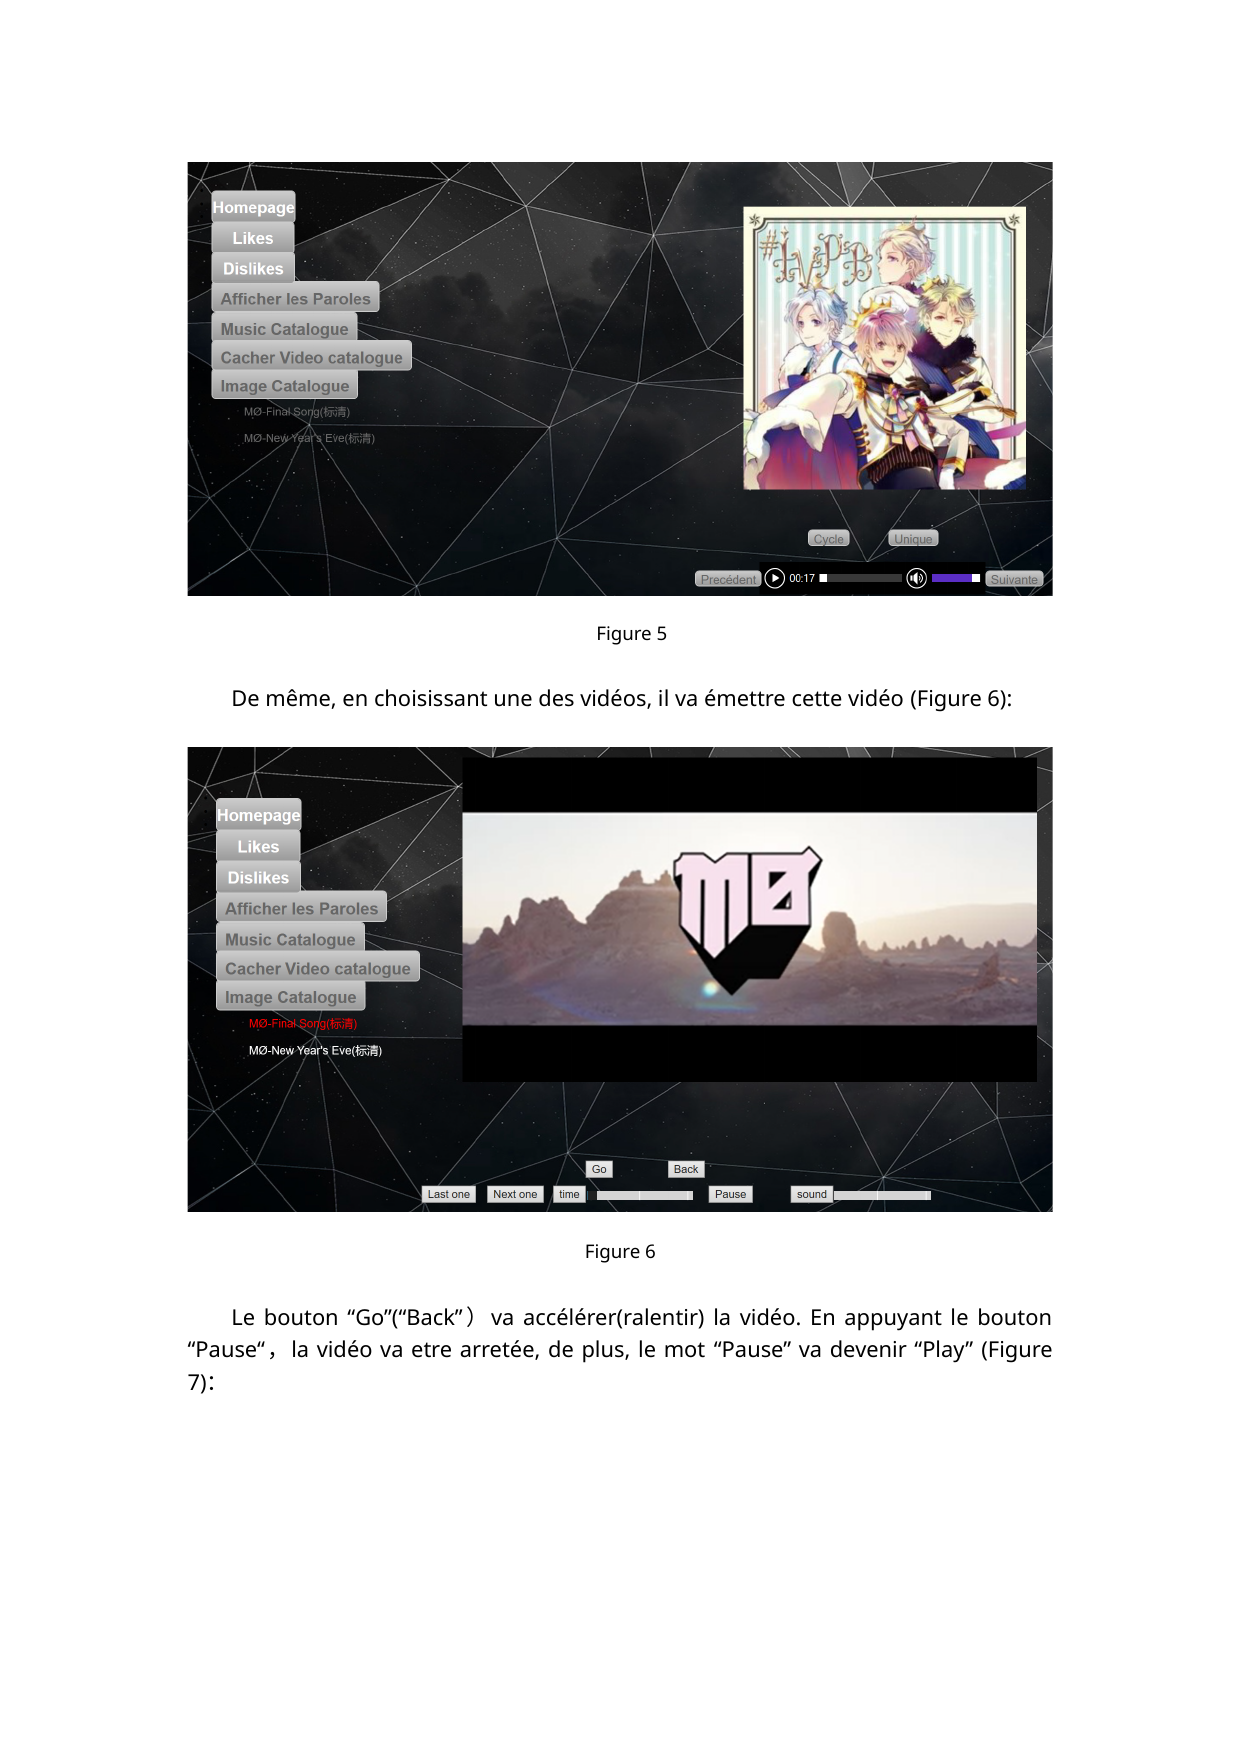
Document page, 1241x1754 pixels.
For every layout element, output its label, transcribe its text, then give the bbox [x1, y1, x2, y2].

text Figure 6 [187, 1234, 1053, 1267]
picture [187, 162, 1053, 596]
text Le bouton “Go”(“Back”）va accélérer(ralentir) la vidéo. En appuyant le bouton “Pause“，la vidéo va etre arretée, de plus, le mot “Pause” va devenir “Play” (Figure 7)： [187, 1299, 1053, 1397]
text Figure 5 [187, 617, 1053, 649]
picture [187, 747, 1053, 1212]
text De même, en choisissant une des vidéos, il va émettre cette vidéo (Figure 6): [187, 682, 1053, 714]
